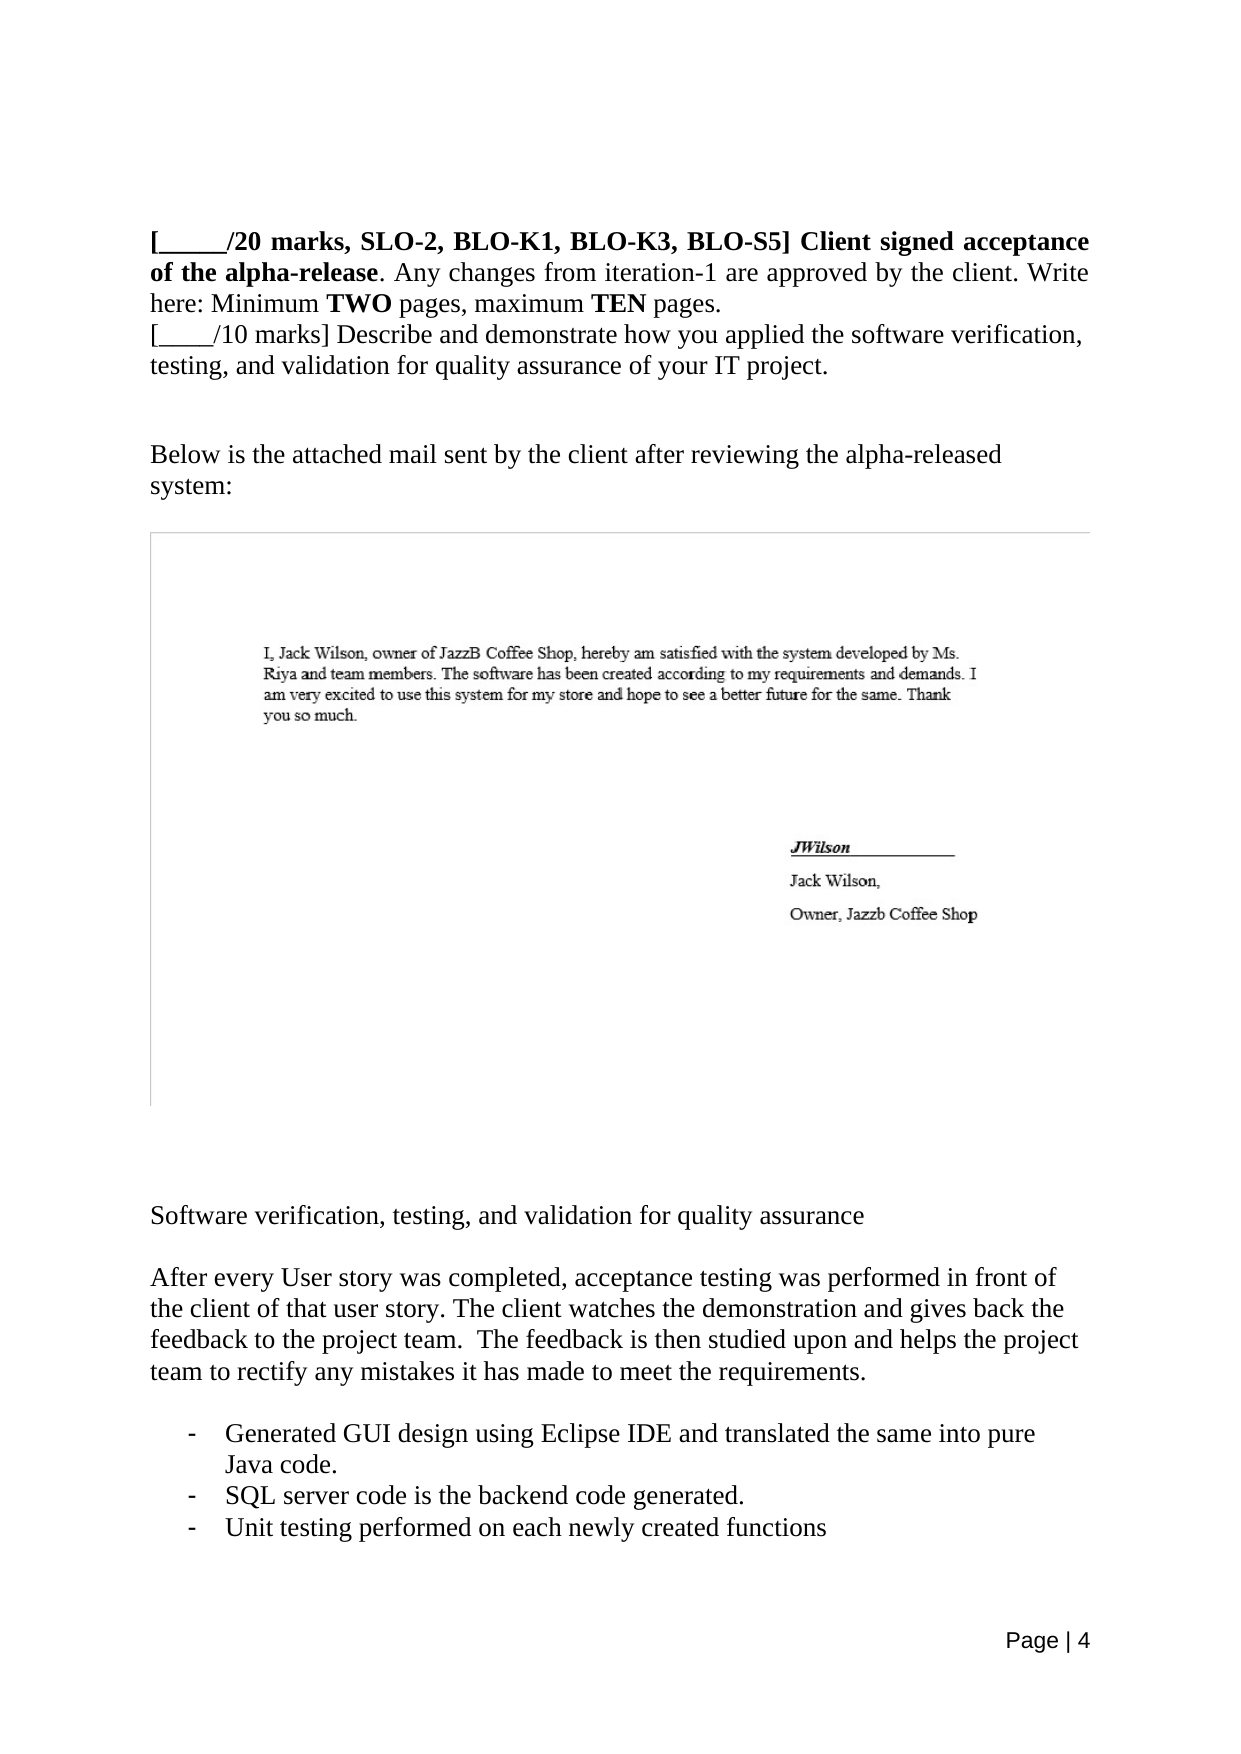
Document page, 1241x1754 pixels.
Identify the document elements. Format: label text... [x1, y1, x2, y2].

text [____/10 marks] Describe and demonstrate how you applied the software verification, testing, and validation for quality assurance of your IT project. [150, 318, 1090, 381]
text [_____/20 marks, SLO-2, BLO-K1, BLO-K3, BLO-S5] Client signed acceptance of the alpha-release. Any changes from iteration-1 are approved by the client. Write here: Minimum TWO pages, maximum TEN pages. [150, 225, 1090, 318]
text After every User story was completed, acceptance testing was performed in front of the client of that user story. The client watches the demonstration and gives back the feedback to the project team. The feedback is then studied upon and helps the project team to rectify any mistakes it has made to meet the requirements. [150, 1261, 1090, 1386]
list Generated GUI design using Eclipse IDE and translated the same into pure Java code. [187, 1417, 1090, 1479]
picture [150, 531, 1091, 1106]
text Below is the attached mail sent by the client after reviewing the alpha-released system: [150, 438, 1090, 500]
text Software verification, testing, and validation for quality assurance [150, 1199, 1090, 1230]
list SQL server code is the backend code generated. [187, 1479, 1090, 1511]
list Unit testing performed on each newly created functions [187, 1511, 1090, 1542]
